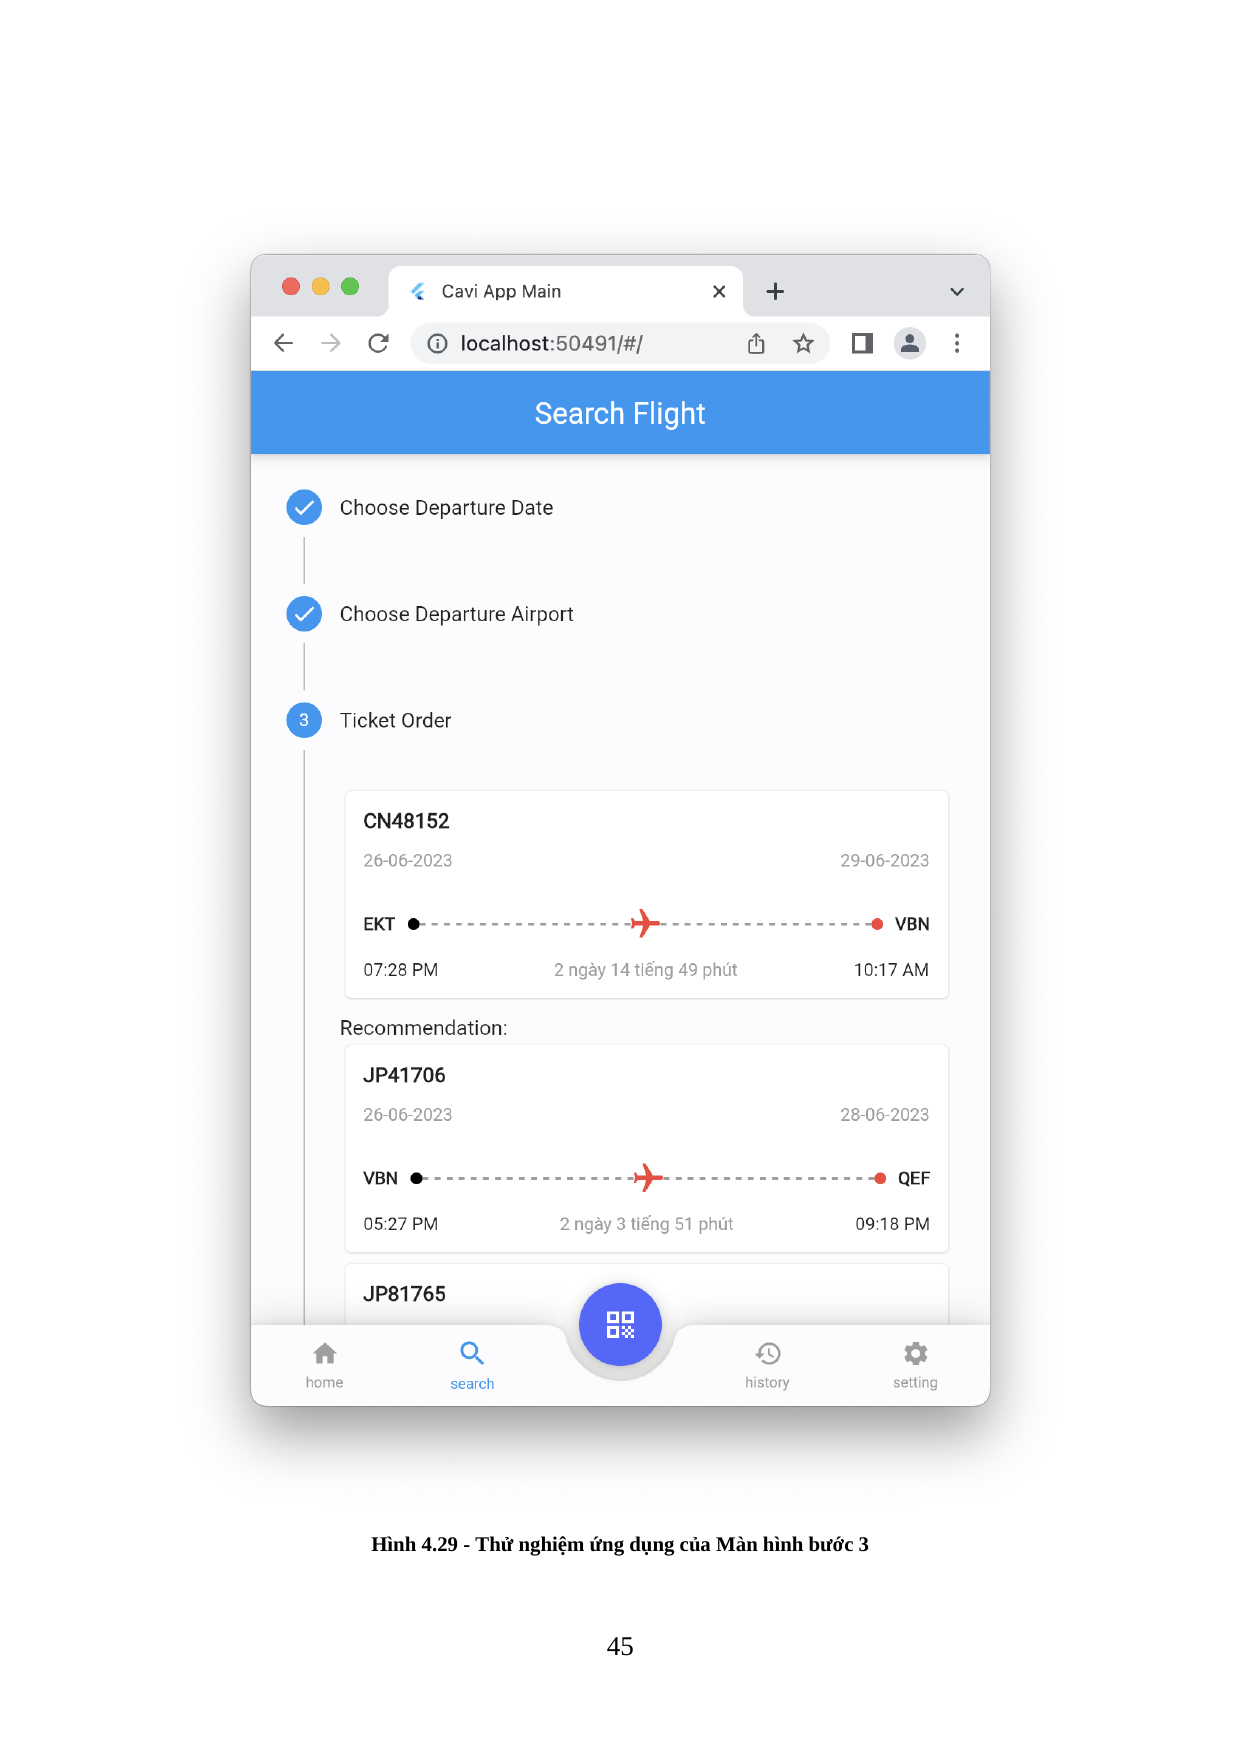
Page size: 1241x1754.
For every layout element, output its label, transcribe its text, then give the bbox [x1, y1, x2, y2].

picture [168, 198, 1072, 1515]
